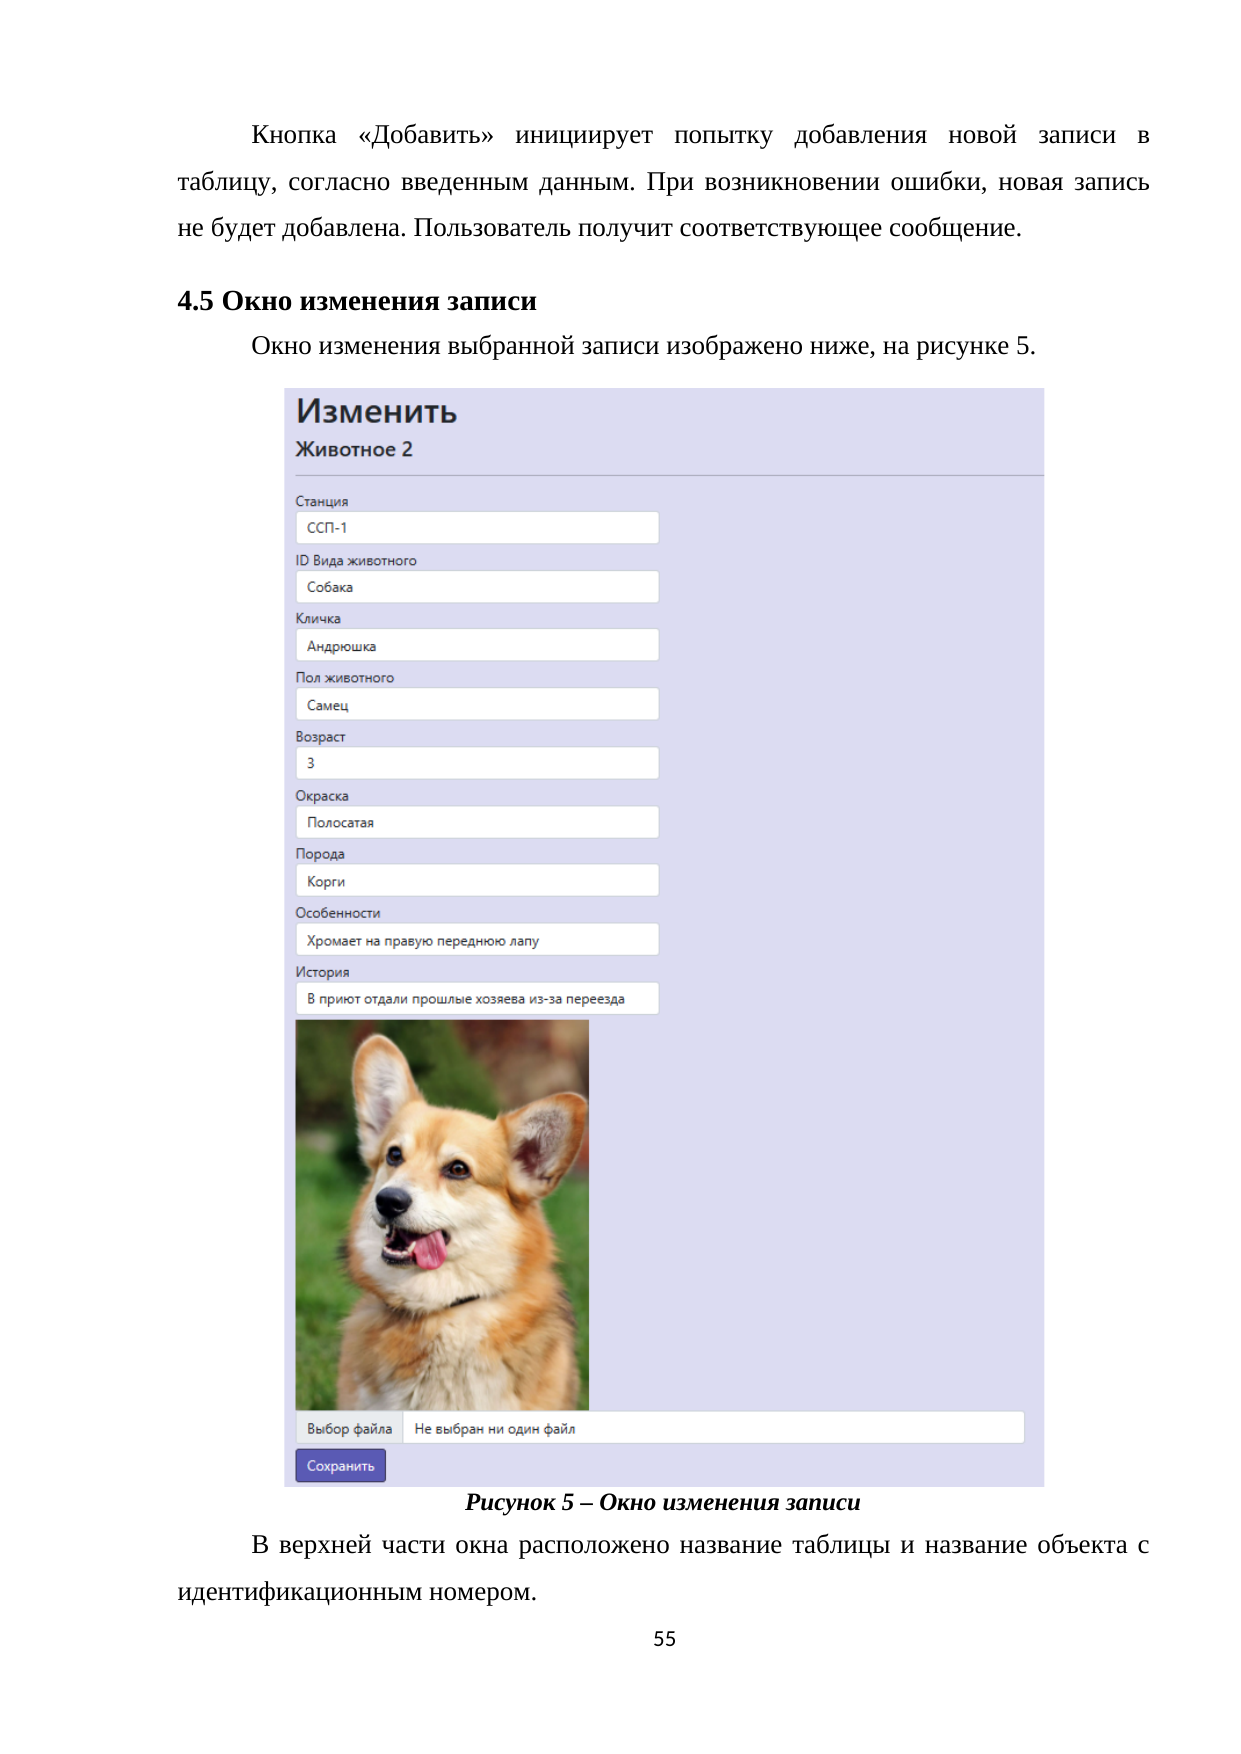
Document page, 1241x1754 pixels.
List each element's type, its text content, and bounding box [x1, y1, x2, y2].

text Кнопка «Добавить» инициирует попытку добавления новой записи в таблицу, согласно введенным данным. При возникновении ошибки, новая запись не будет добавлена. Пользователь получит соответствующее сообщение. [177, 118, 1152, 243]
picture [284, 388, 1045, 1487]
text Рисунок 5 – Окно изменения записи [177, 1487, 1152, 1516]
text Окно изменения выбранной записи изображено ниже, на рисунке 5. [177, 329, 1152, 360]
list Окно изменения записи [177, 283, 1152, 317]
text В верхней части окна расположено название таблицы и название объекта с идентификационным номером. [177, 1528, 1152, 1606]
